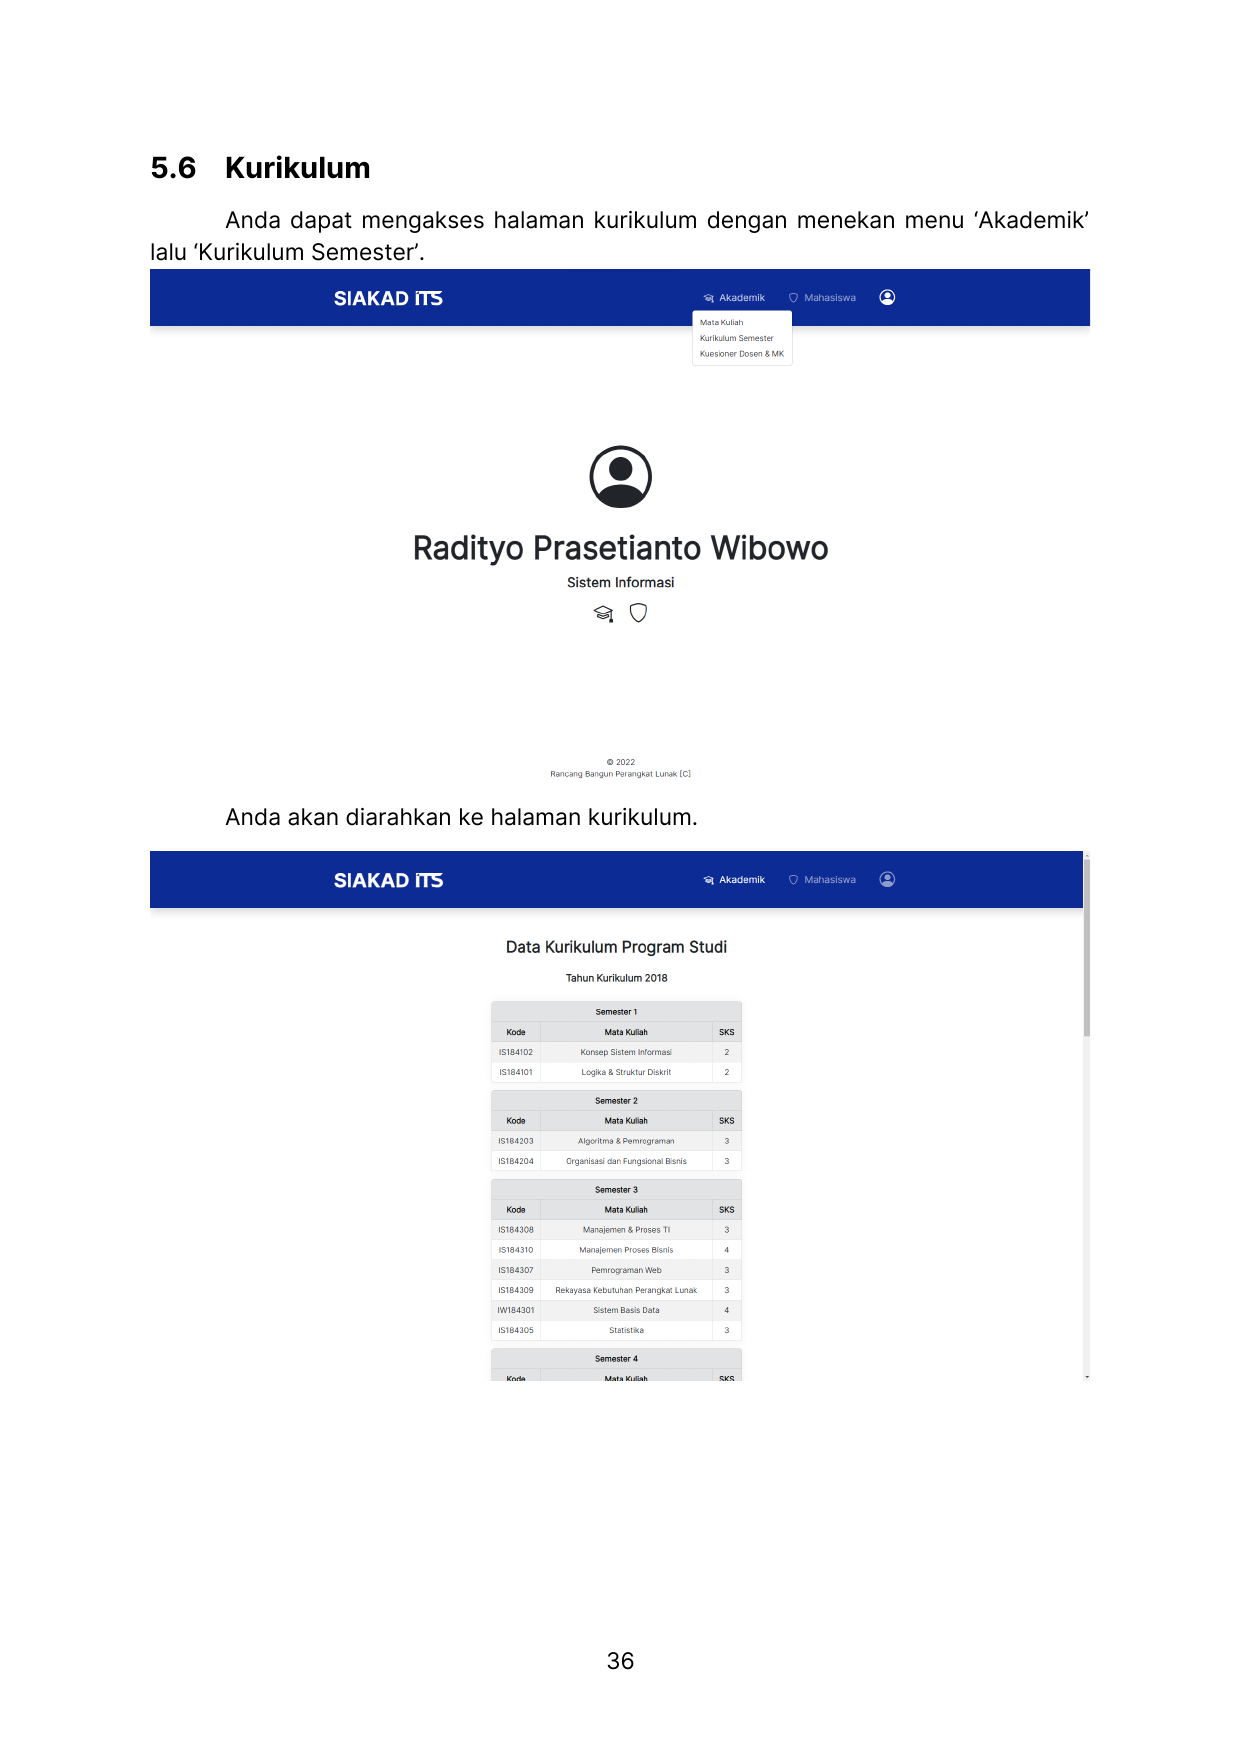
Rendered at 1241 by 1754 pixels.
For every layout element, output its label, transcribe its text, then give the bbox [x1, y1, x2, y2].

text Anda akan diarahkan ke halaman kurikulum. [150, 803, 1090, 831]
picture [150, 269, 1091, 799]
picture [150, 851, 1091, 1381]
subtitle 5.6 Kurikulum [150, 150, 1090, 185]
text Anda dapat mengakses halaman kurikulum dengan menekan menu ‘Akademik’ lalu ‘Kurikulum Semester’. [150, 206, 1090, 266]
